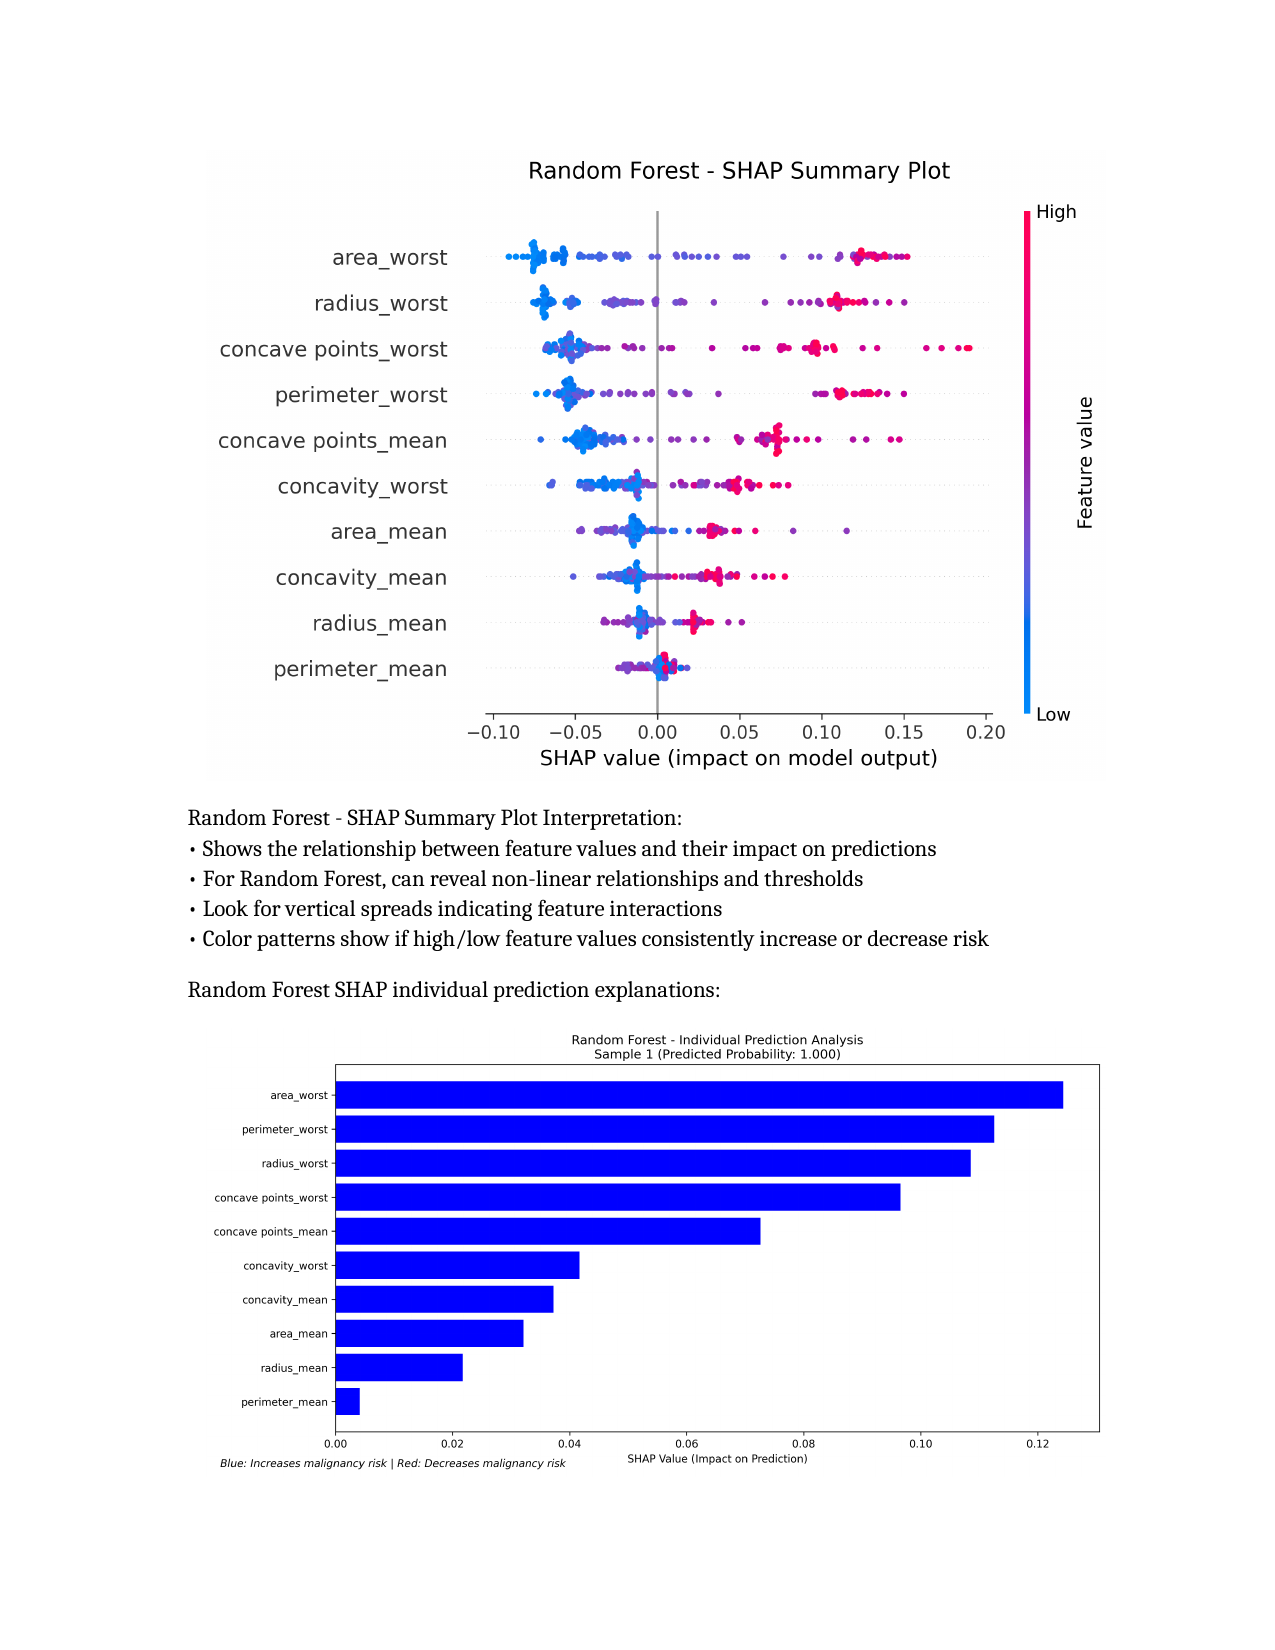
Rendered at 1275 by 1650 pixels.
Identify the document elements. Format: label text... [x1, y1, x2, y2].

text Random Forest SHAP individual prediction explanations: [187, 977, 1087, 1003]
picture [206, 1028, 1107, 1477]
picture [206, 150, 1107, 781]
text Random Forest - SHAP Summary Plot Interpretation: • Shows the relationship between feature values and their impact on predictions • For Random Forest, can reveal non-linear relationships and thresholds • Look for vertical spreads indicating feature interactions • Color patterns show if high/low feature values consistently increase or decrease risk [187, 805, 1087, 952]
